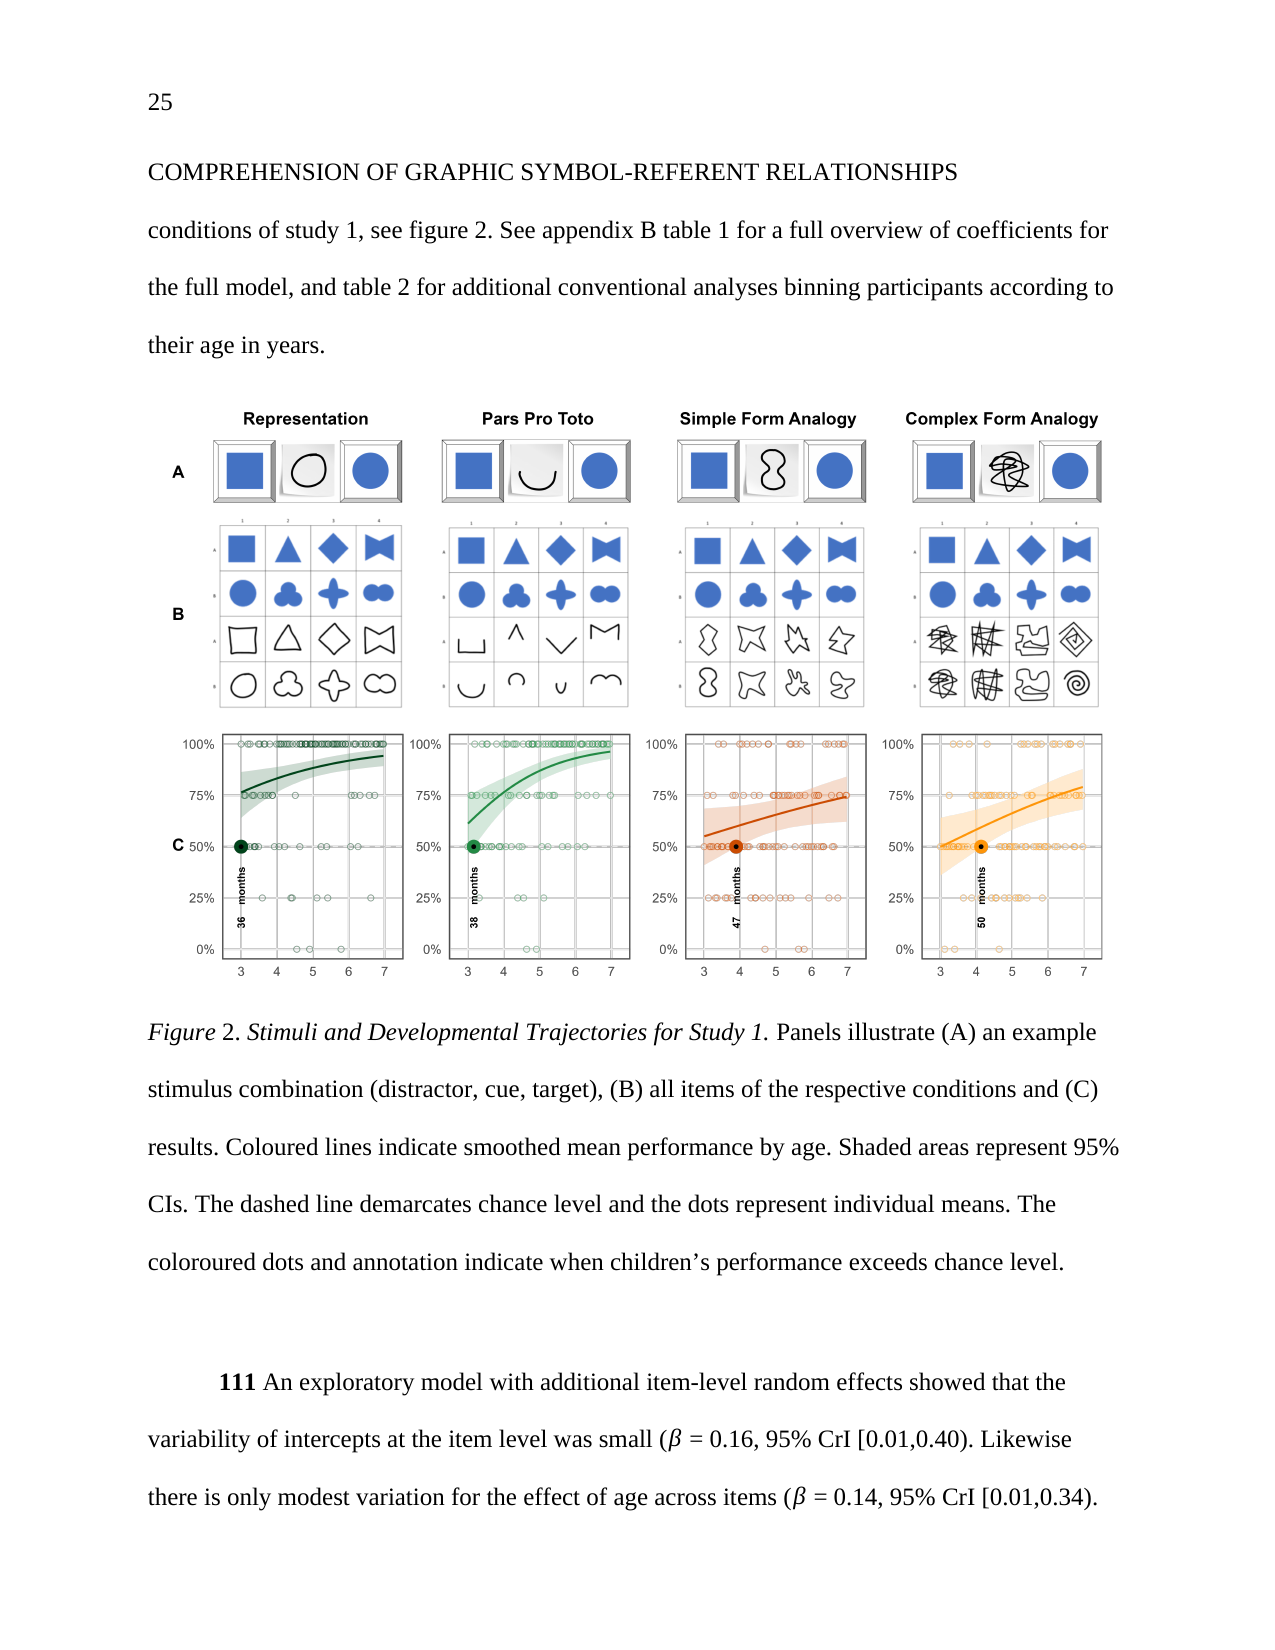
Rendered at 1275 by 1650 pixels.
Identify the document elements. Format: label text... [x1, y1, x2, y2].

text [148, 215, 1127, 359]
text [148, 1367, 1127, 1511]
text Figure 2. Stimuli and Developmental Trajectories for Study 1. Panels illustrate (A) an example stimulus combination (distractor, cue, target), (B) all items of the respective conditions and (C) results. Coloured lines indicate smoothed mean performance by age. Shaded areas represent 95% CIs. The dashed line demarcates chance level and the dots represent individual means. The coloroured dots and annotation indicate when children’s performance exceeds chance level. [148, 1017, 1127, 1276]
picture [172, 412, 1103, 976]
